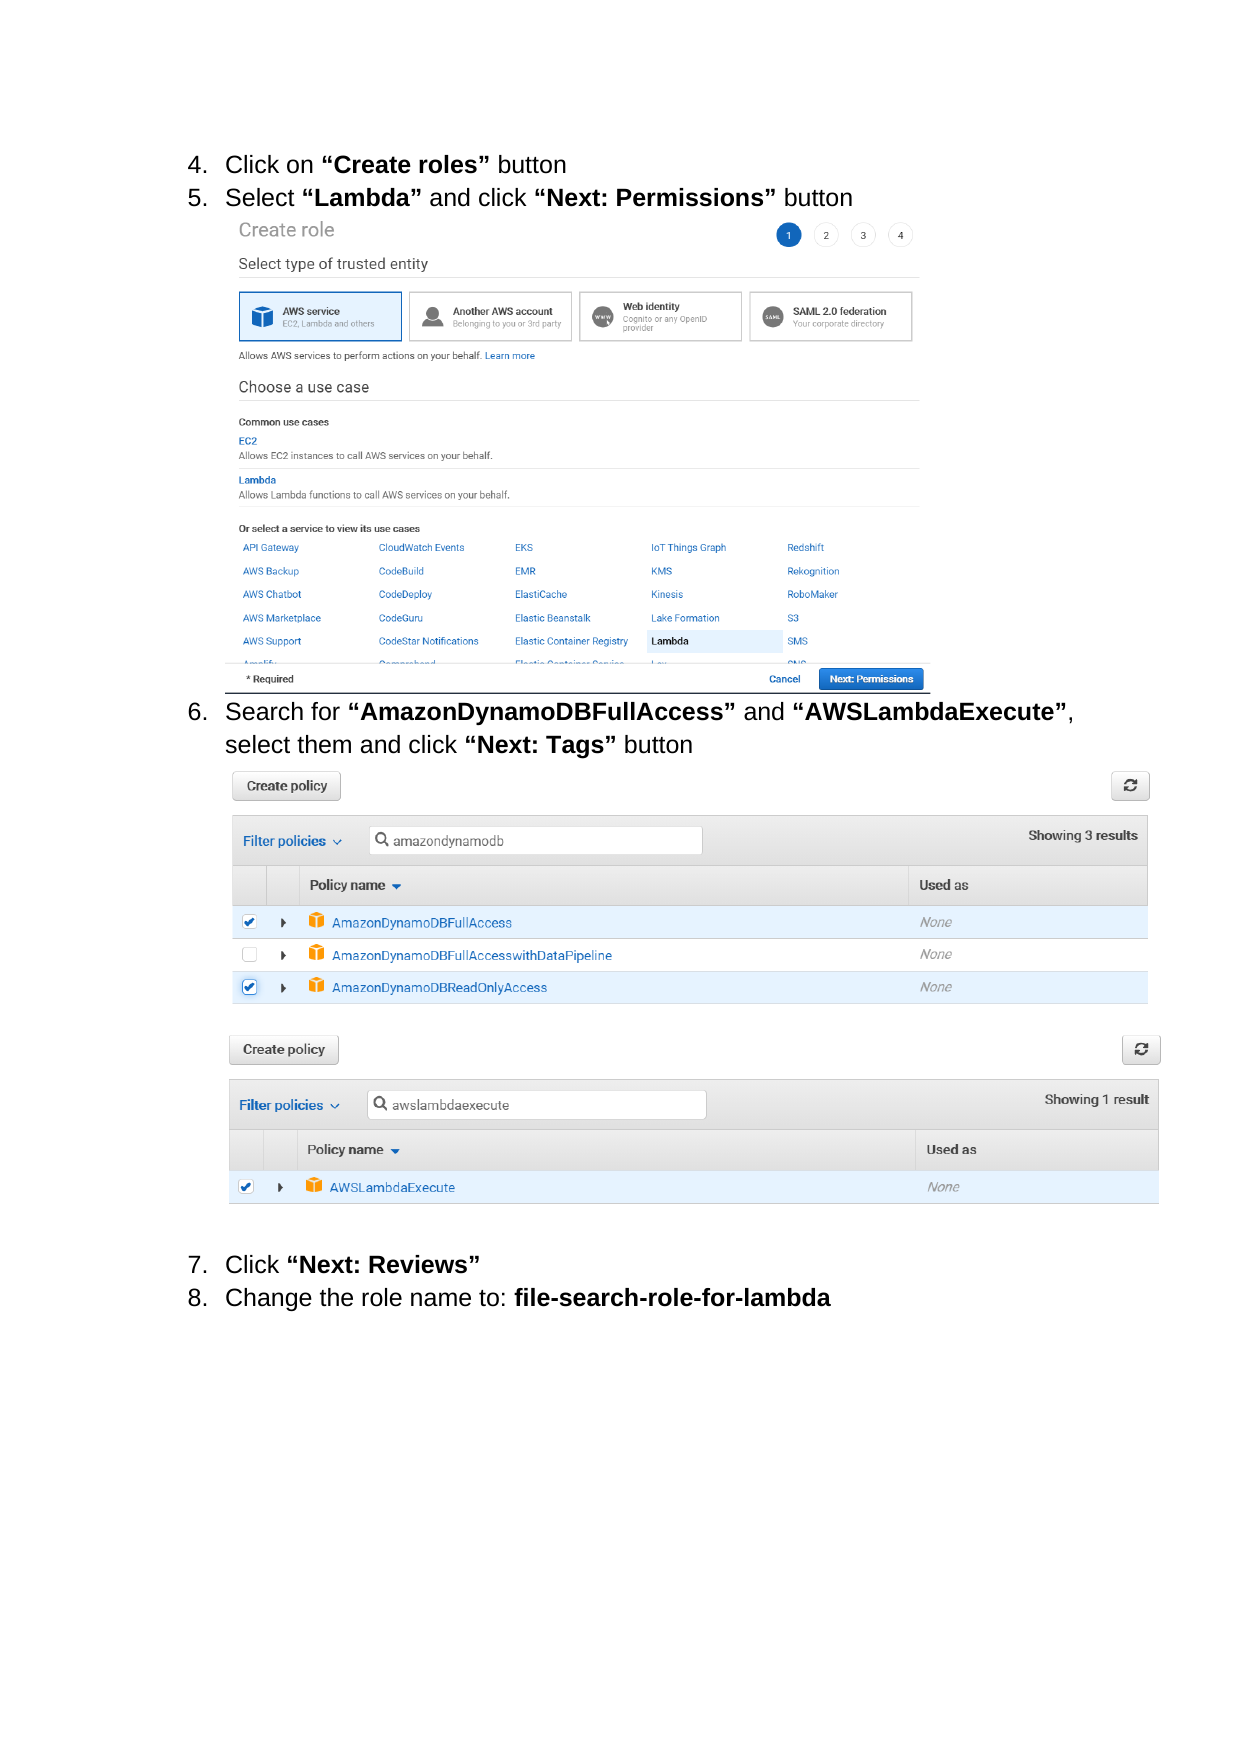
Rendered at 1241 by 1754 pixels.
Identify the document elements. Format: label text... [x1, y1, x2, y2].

list Change the role name to: file-search-role-for-lambda [187, 1283, 1090, 1311]
list Select “Lambda” and click “Next: Permissions” button [187, 183, 1090, 212]
picture [225, 216, 931, 694]
picture [225, 763, 1166, 1024]
list Search for “AmazonDynamoDBFullAccess” and “AWSLambdaExecute”, select them and click “Next: Tags” button [187, 697, 1090, 759]
list Click “Next: Reviews” [187, 1249, 1090, 1278]
list Click on “Create roles” button [187, 150, 1090, 179]
picture [225, 1027, 1166, 1213]
